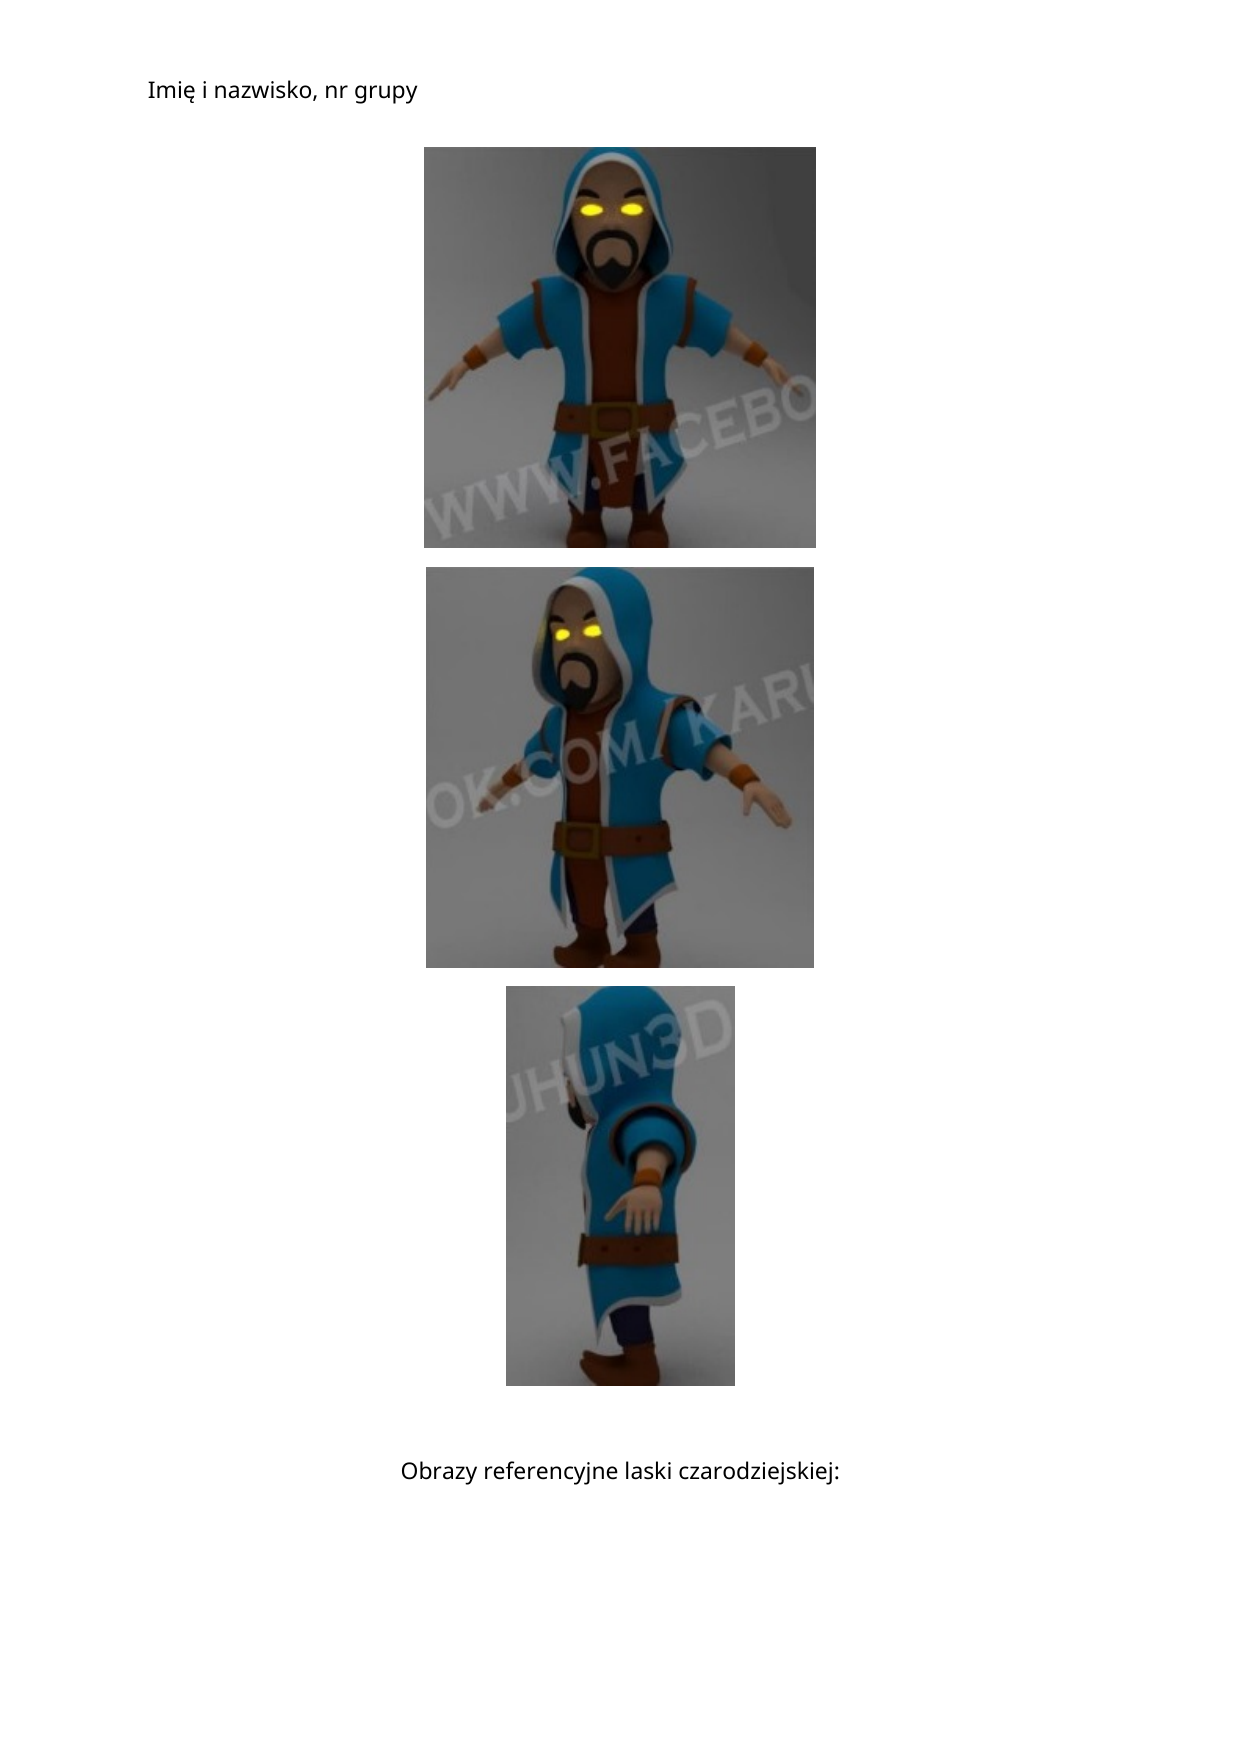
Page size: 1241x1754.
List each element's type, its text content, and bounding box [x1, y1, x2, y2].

picture [506, 986, 735, 1386]
picture [424, 147, 816, 548]
text Obrazy referencyjne laski czarodziejskiej: [148, 1455, 1093, 1486]
picture [426, 567, 814, 968]
